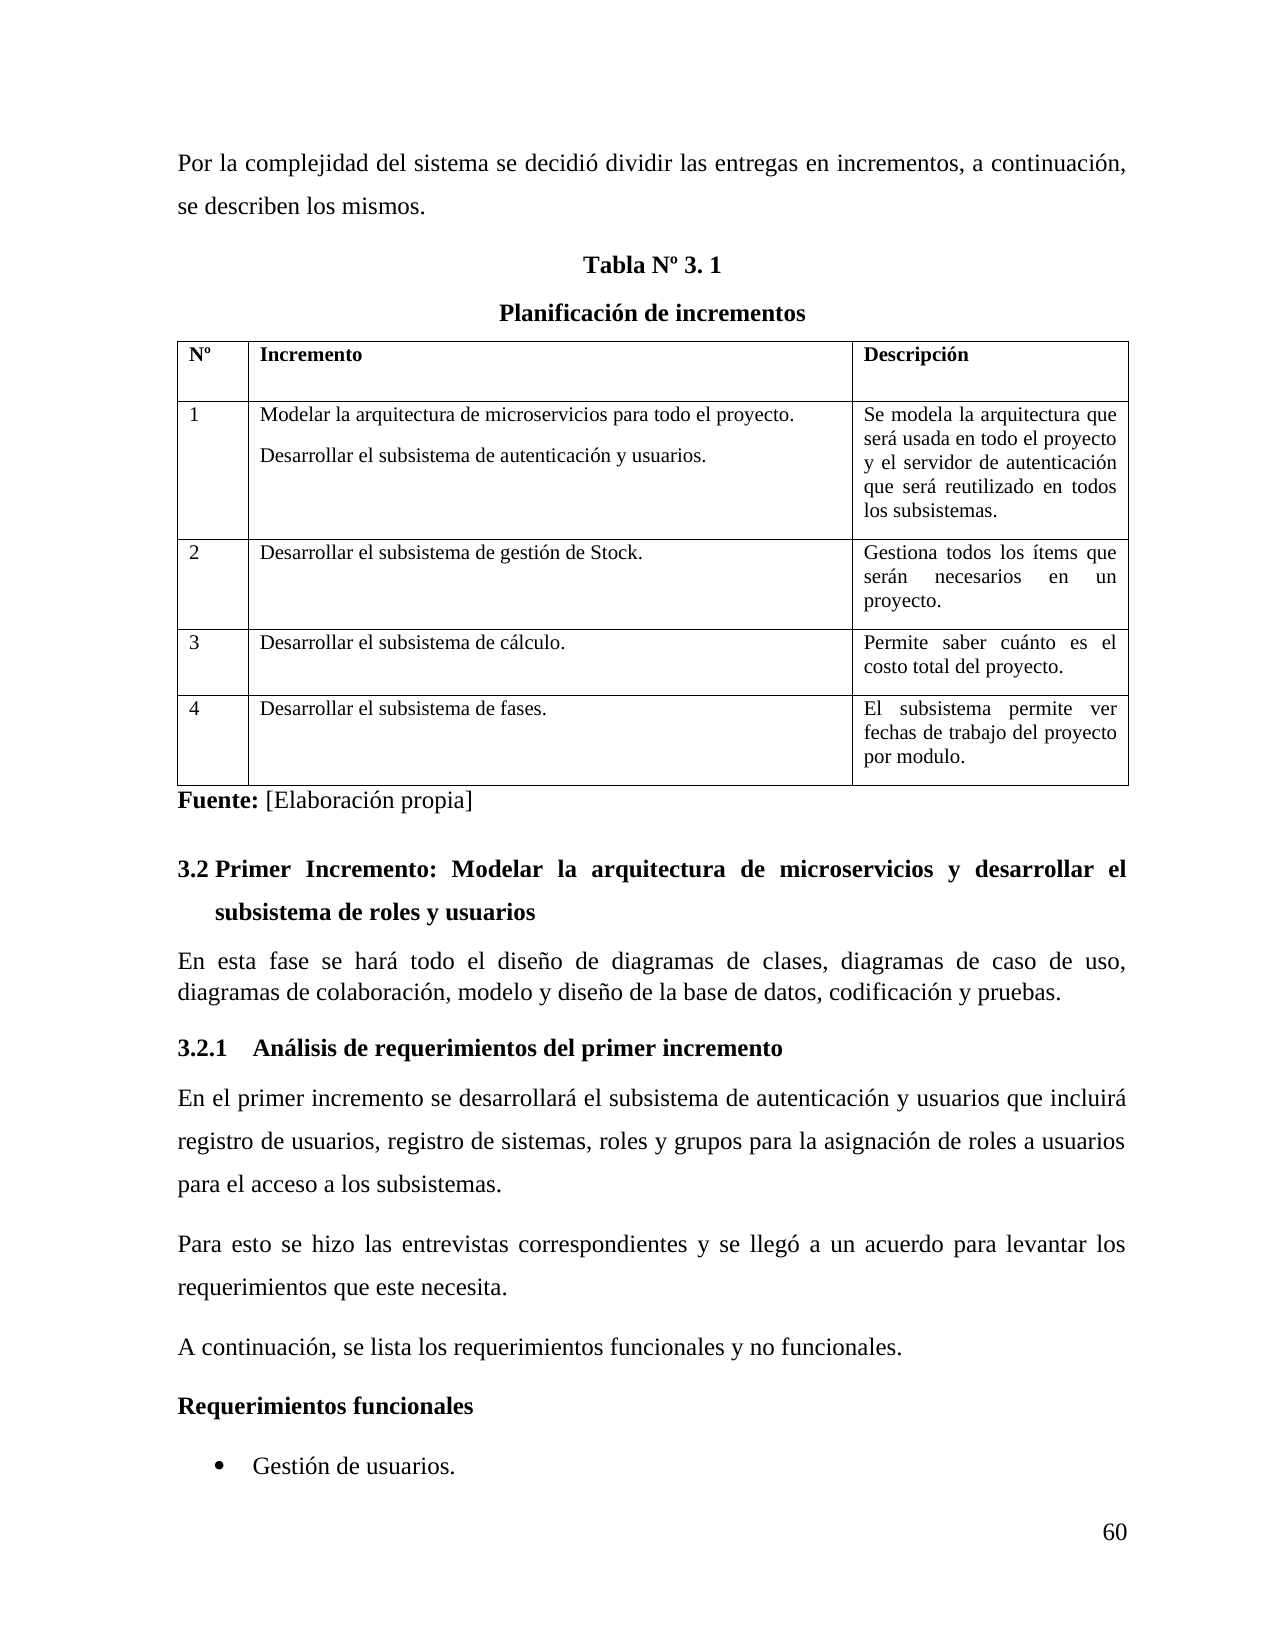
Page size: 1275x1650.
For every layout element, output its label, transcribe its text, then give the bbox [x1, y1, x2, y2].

text Para esto se hizo las entrevistas correspondientes y se llegó a un acuerdo para levantar los requerimientos que este necesita. [177, 1229, 1127, 1301]
table_header Nº [178, 342, 248, 401]
subtitle Planificación de incrementos [177, 298, 1127, 327]
text Por la complejidad del sistema se decidió dividir las entregas en incrementos, a continuación, se describen los mismos. [177, 148, 1127, 219]
subtitle Tabla Nº 3. 1 [177, 251, 1127, 279]
text A continuación, se lista los requerimientos funcionales y no funcionales. [177, 1332, 1127, 1360]
list Gestión de usuarios. [215, 1451, 1127, 1480]
table_cell Desarrollar el subsistema de fases. [249, 696, 852, 784]
table_cell Modelar la arquitectura de microservicios para todo el proyecto. Desarrollar el subsistema de autenticación y usuarios. [249, 402, 852, 539]
table_header Incremento [249, 342, 852, 401]
subtitle Primer Incremento: Modelar la arquitectura de microservicios y desarrollar el subsistema de roles y usuarios [177, 854, 1127, 926]
text En esta fase se hará todo el diseño de diagramas de clases, diagramas de caso de uso, diagramas de colaboración, modelo y diseño de la base de datos, codificación y pruebas. [177, 946, 1127, 1006]
table_cell El subsistema permite ver fechas de trabajo del proyecto por modulo. [853, 696, 1128, 784]
text Requerimientos funcionales [177, 1391, 1127, 1420]
table_header Descripción [853, 342, 1128, 401]
table_cell 4 [178, 696, 248, 784]
table_cell Desarrollar el subsistema de gestión de Stock. [249, 540, 852, 629]
text En el primer incremento se desarrollará el subsistema de autenticación y usuarios que incluirá registro de usuarios, registro de sistemas, roles y grupos para la asignación de roles a usuarios para el acceso a los subsistemas. [177, 1083, 1127, 1198]
table_cell Permite saber cuánto es el costo total del proyecto. [853, 630, 1128, 694]
table_cell Se modela la arquitectura que será usada en todo el proyecto y el servidor de autenticación que será reutilizado en todos los subsistemas. [853, 402, 1128, 539]
table_cell Desarrollar el subsistema de cálculo. [249, 630, 852, 694]
text Fuente: [Elaboración propia] [177, 786, 1127, 814]
table_cell Gestiona todos los ítems que serán necesarios en un proyecto. [853, 540, 1128, 629]
subtitle Análisis de requerimientos del primer incremento [177, 1033, 1127, 1062]
table_cell 2 [178, 540, 248, 629]
table_cell 3 [178, 630, 248, 694]
table_cell 1 [178, 402, 248, 539]
